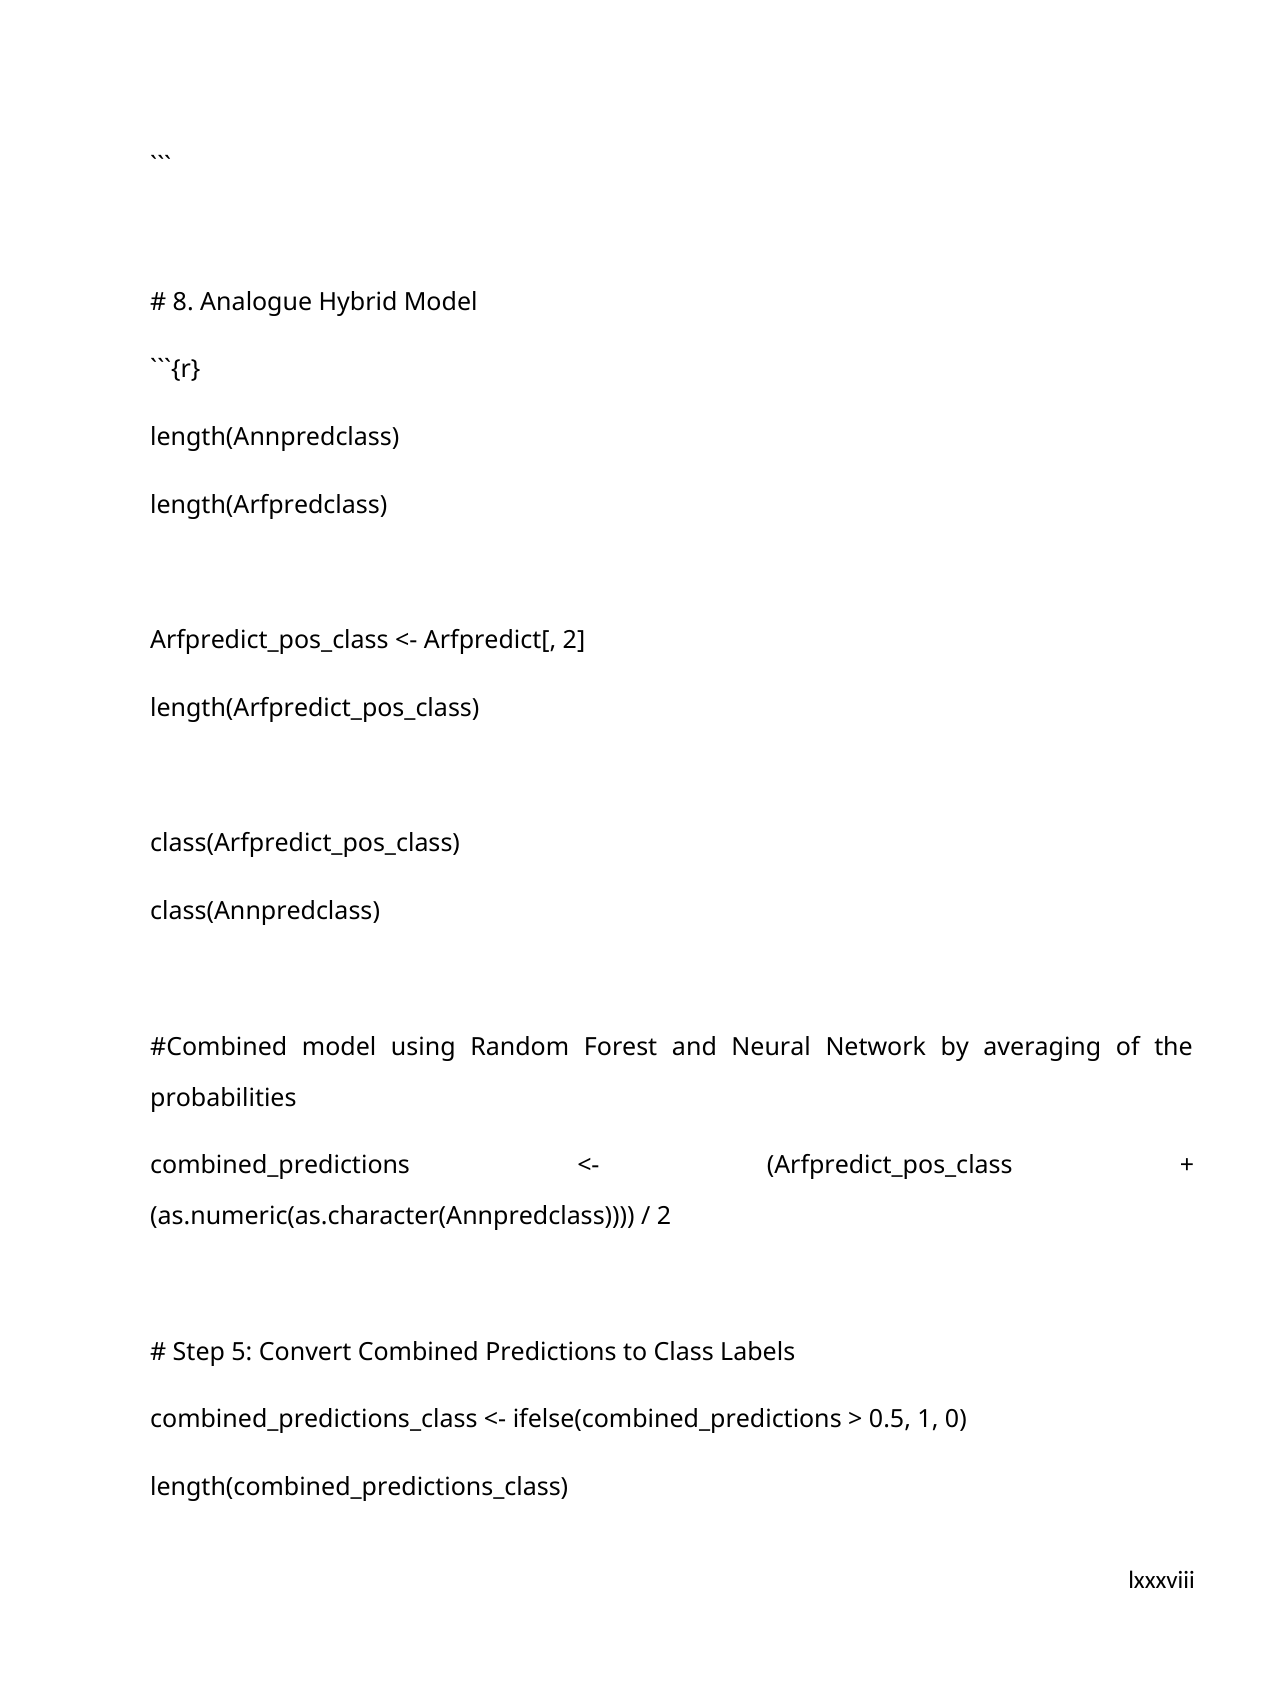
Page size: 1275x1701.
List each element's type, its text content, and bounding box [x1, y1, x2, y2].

text class(Annpredclass) [150, 893, 1195, 927]
text length(Annpredclass) [150, 419, 1195, 453]
text ```{r} [150, 351, 1195, 385]
text length(combined_predictions_class) [150, 1469, 1195, 1503]
text length(Arfpredict_pos_class) [150, 689, 1195, 724]
text Arfpredict_pos_class <- Arfpredict[, 2] [150, 622, 1195, 656]
text # 8. Analogue Hybrid Model [150, 283, 1195, 317]
text ``` [150, 148, 1195, 182]
text combined_predictions <- (Arfpredict_pos_class + (as.numeric(as.character(Annpredclass)))) / 2 [150, 1147, 1195, 1232]
text #Combined model using Random Forest and Neural Network by averaging of the probabilities [150, 1028, 1195, 1113]
text length(Arfpredclass) [150, 486, 1195, 521]
text # Step 5: Convert Combined Predictions to Class Labels [150, 1333, 1195, 1367]
text class(Arfpredict_pos_class) [150, 825, 1195, 859]
text combined_predictions_class <- ifelse(combined_predictions > 0.5, 1, 0) [150, 1401, 1195, 1435]
